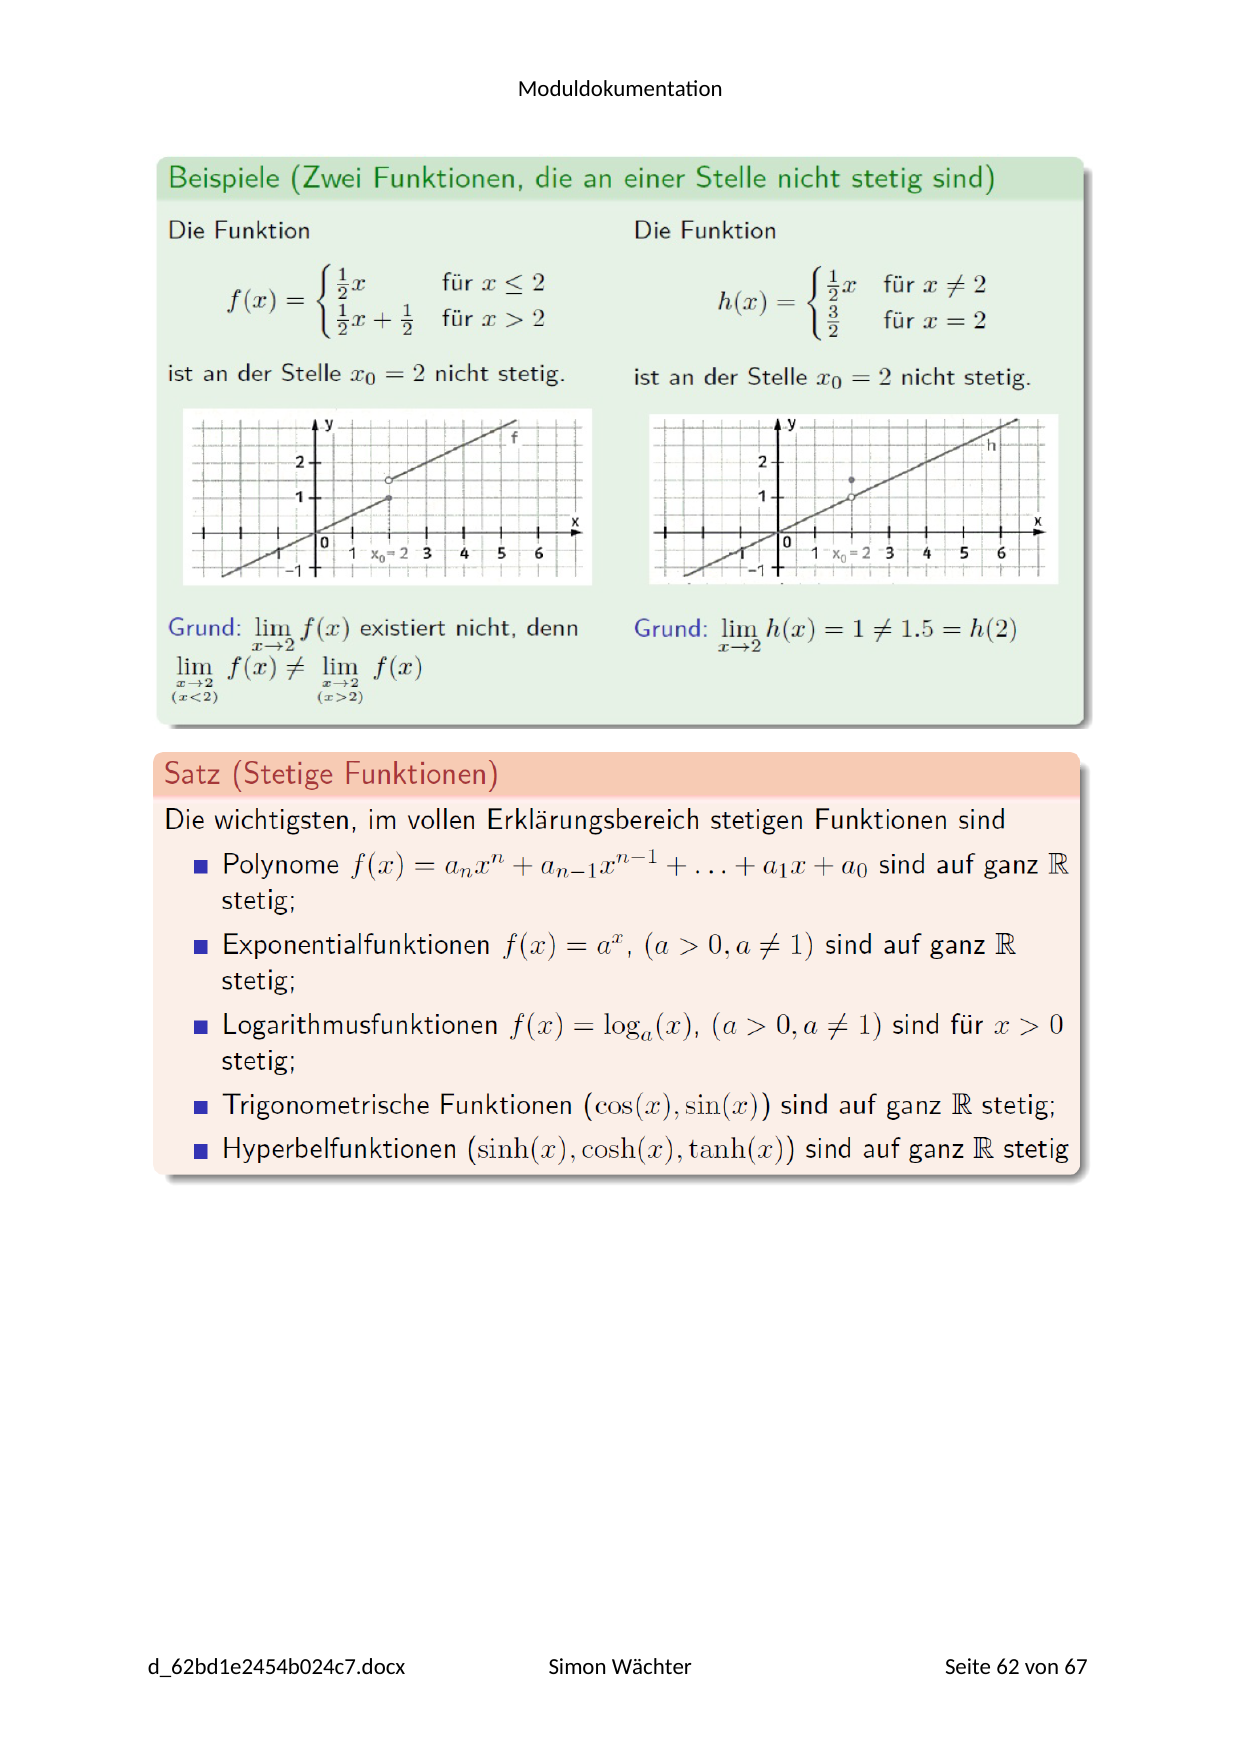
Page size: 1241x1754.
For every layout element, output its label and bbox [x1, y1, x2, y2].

picture [147, 747, 1093, 1190]
picture [147, 147, 1093, 729]
